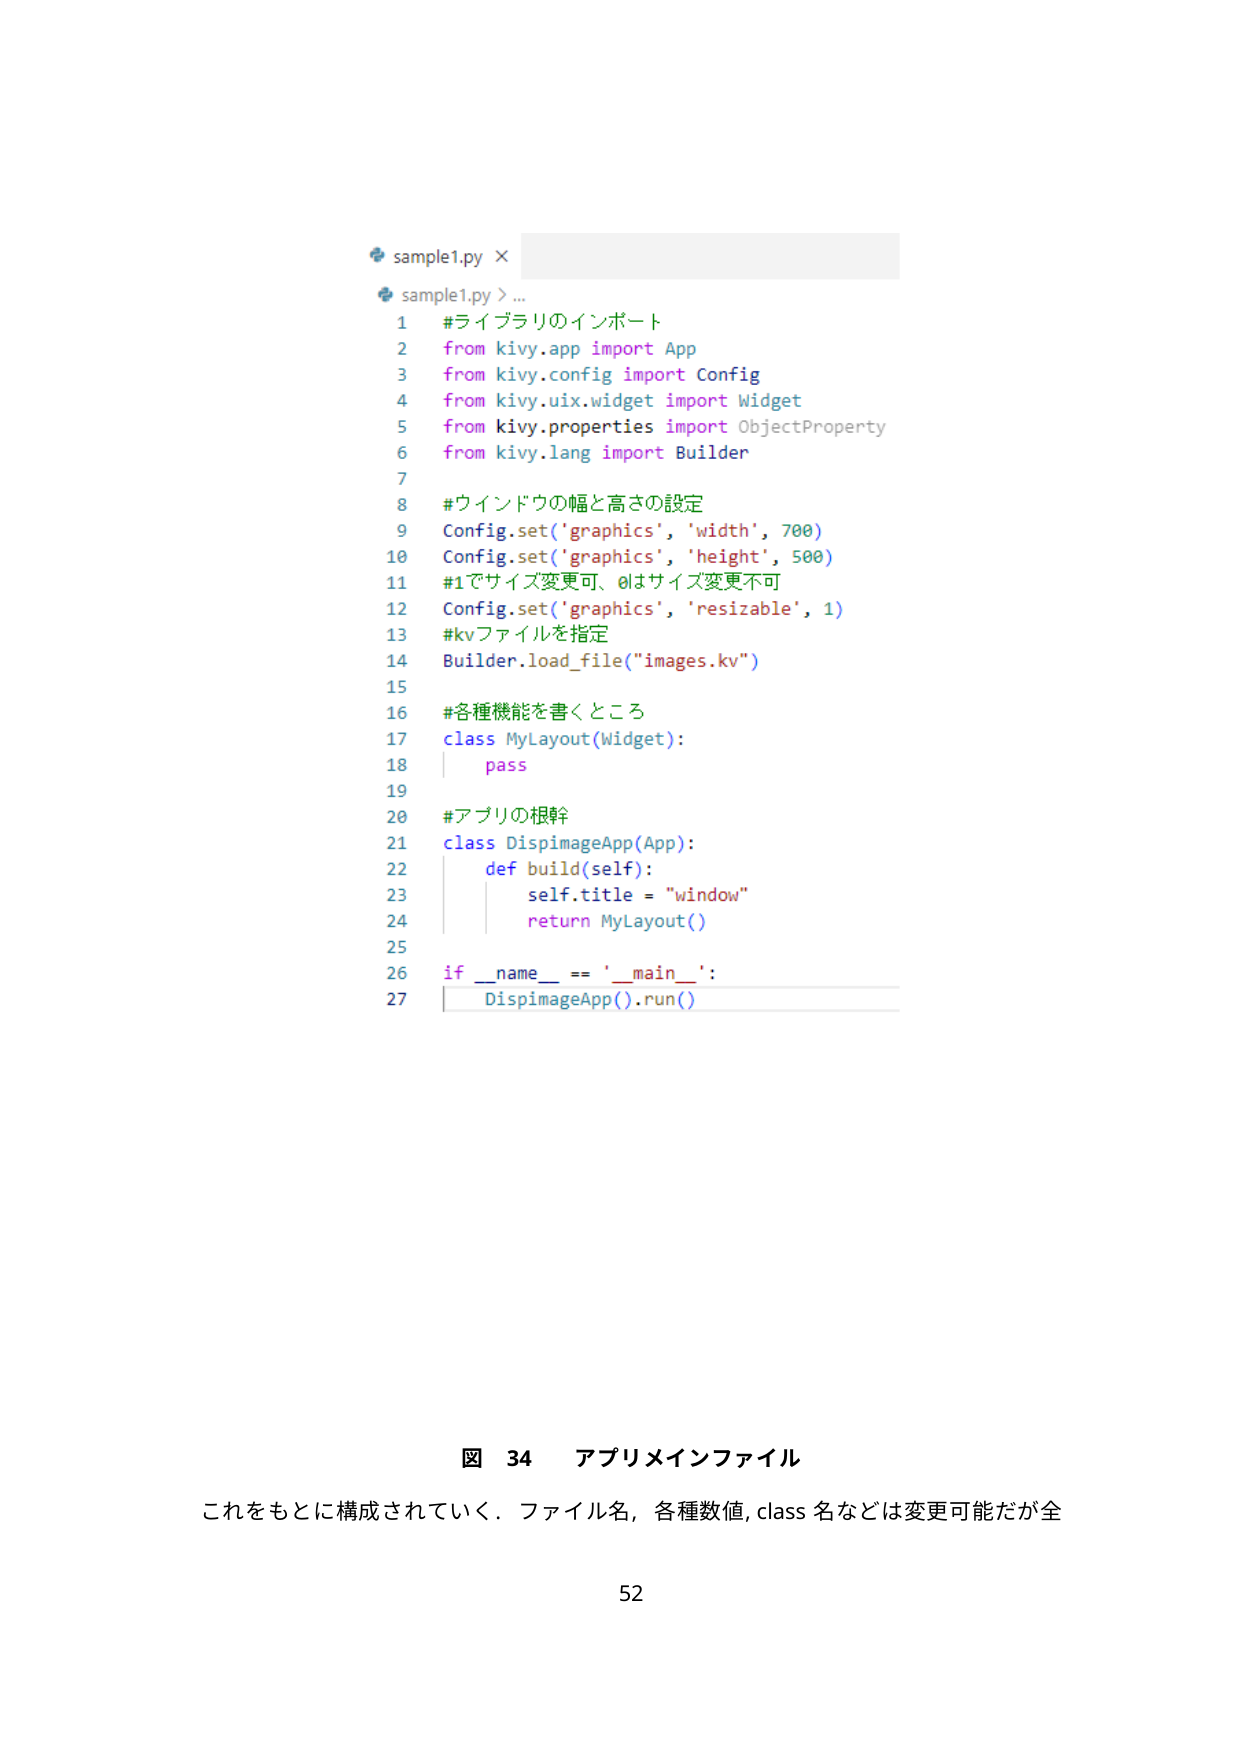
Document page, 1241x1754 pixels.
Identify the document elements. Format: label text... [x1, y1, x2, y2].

text 図 34 アプリメインファイル [177, 1438, 1063, 1475]
picture [358, 233, 900, 1019]
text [177, 1491, 1063, 1528]
